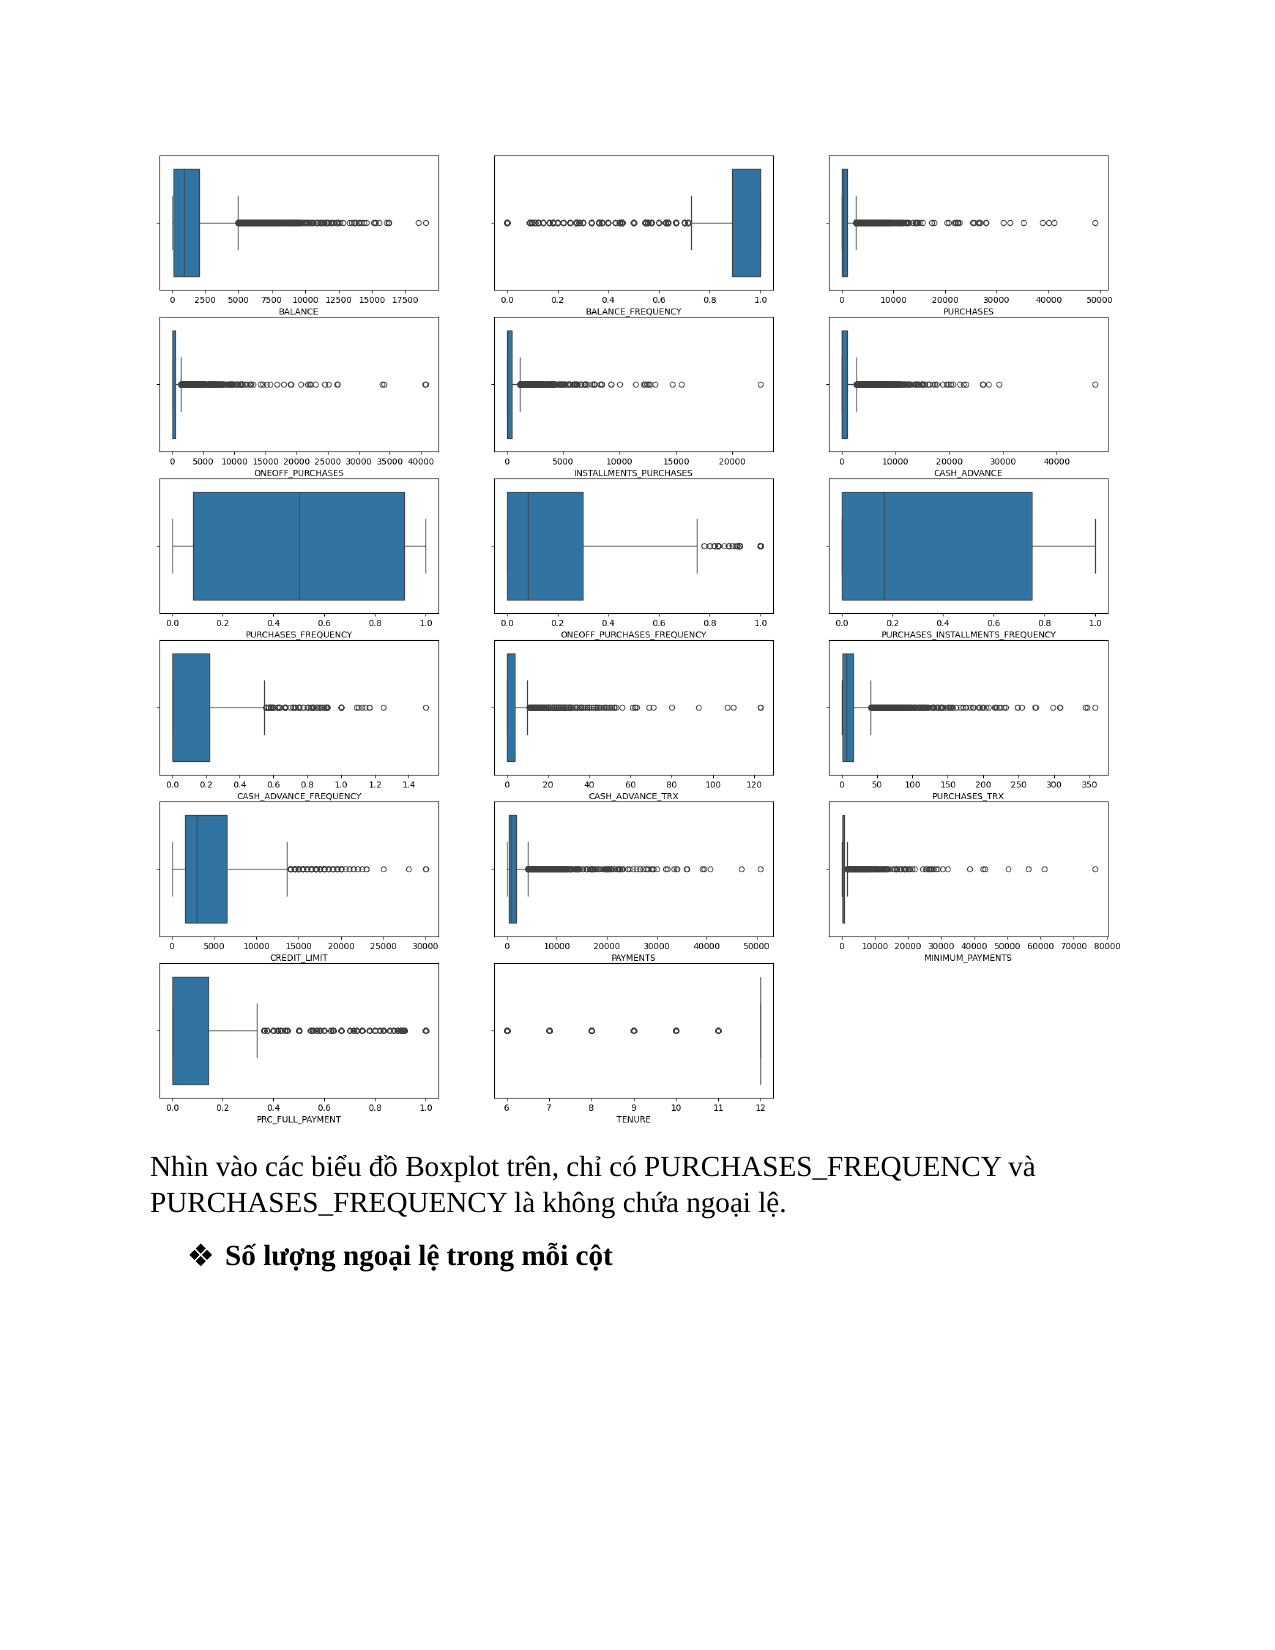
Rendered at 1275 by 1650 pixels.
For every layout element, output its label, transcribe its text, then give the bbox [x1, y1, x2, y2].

picture [150, 150, 1125, 1130]
list Số lượng ngoại lệ trong mỗi cột [187, 1238, 1125, 1272]
text Nhìn vào các biểu đồ Boxplot trên, chỉ có PURCHASES_FREQUENCY và PURCHASES_FREQUENCY là không chứa ngoại lệ. [150, 1149, 1125, 1219]
